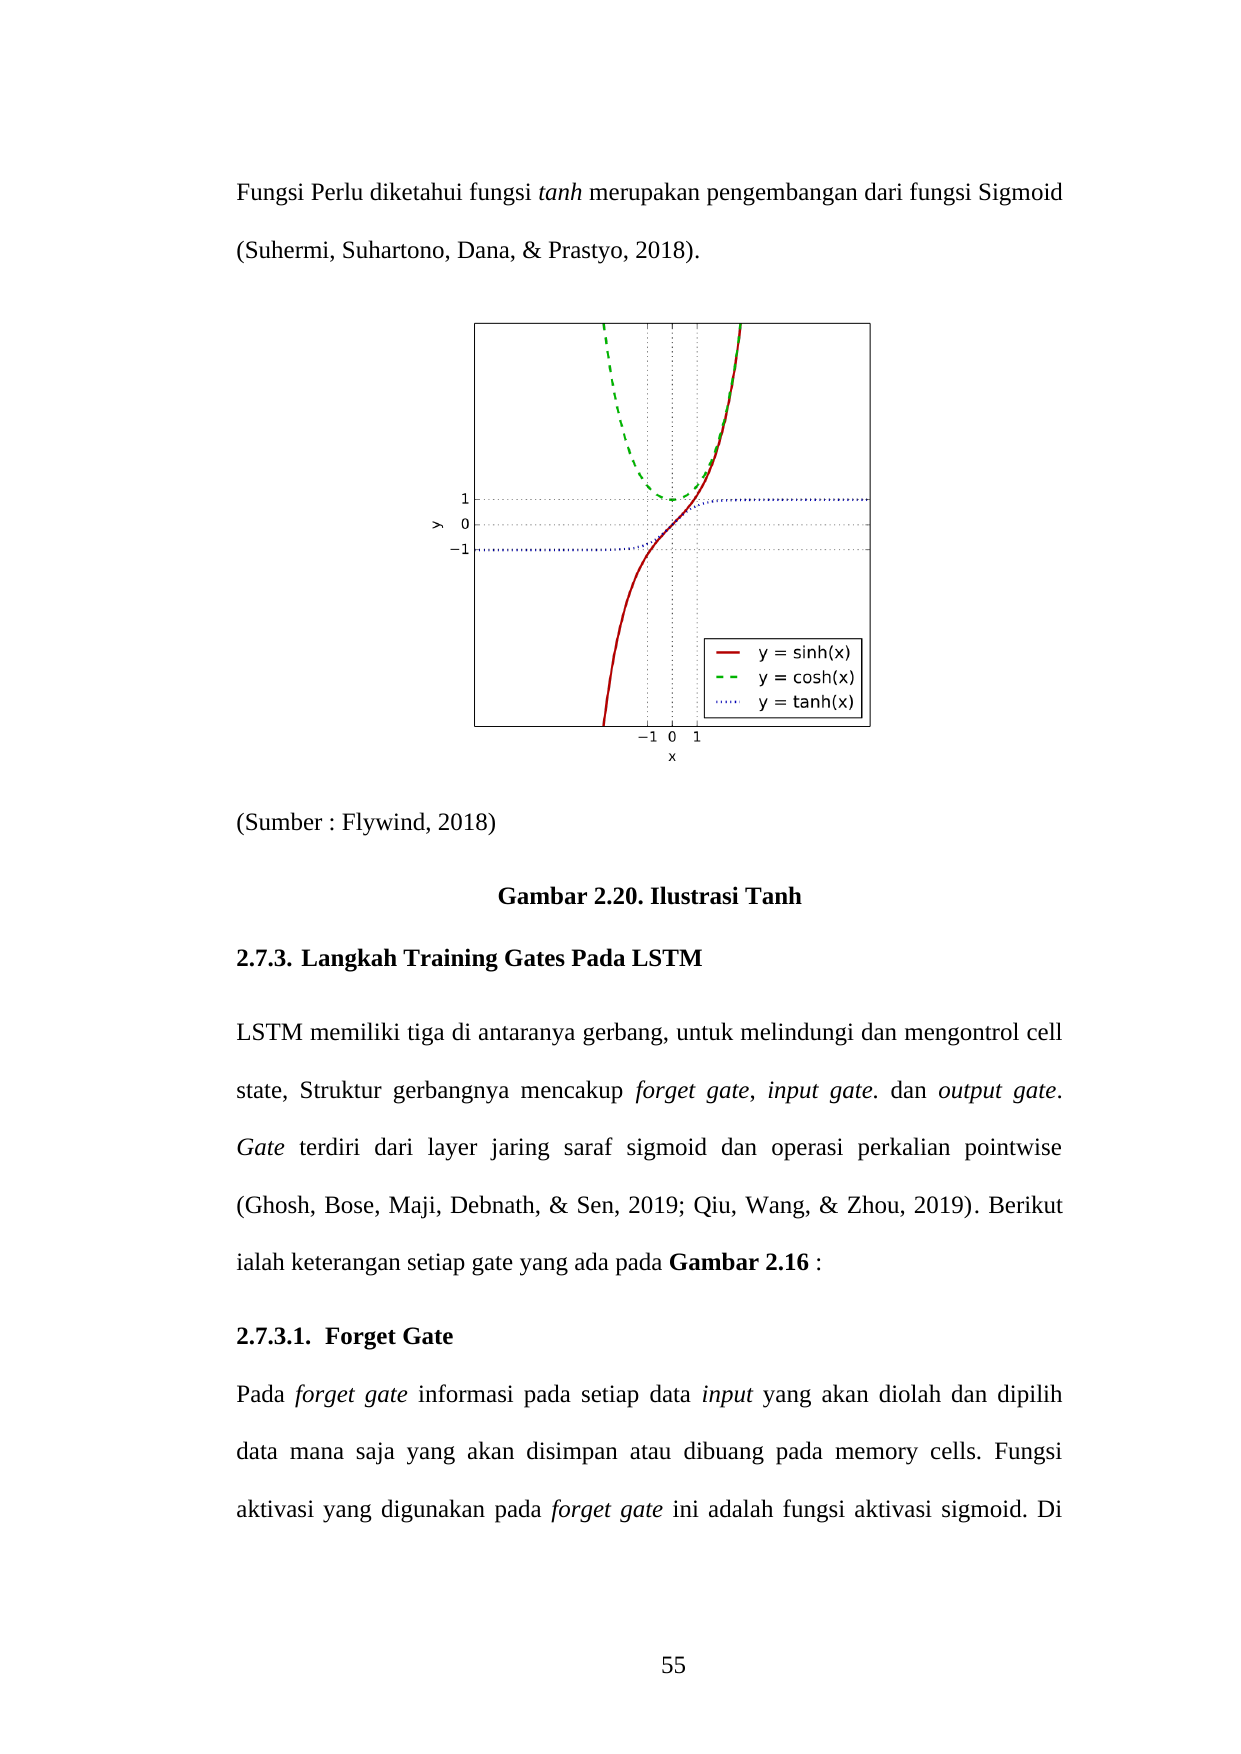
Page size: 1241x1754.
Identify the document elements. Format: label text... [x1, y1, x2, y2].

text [236, 177, 1063, 263]
text Gambar 2.19. Ilustrasi Tanh [236, 881, 1063, 910]
subtitle Langkah Training Gates Pada LSTM [236, 943, 1063, 972]
text LSTM memiliki tiga di antaranya gerbang, untuk melindungi dan mengontrol cell state, Struktur gerbangnya mencakup forget gate, input gate. dan output gate. Gate terdiri dari layer jaring saraf sigmoid dan operasi perkalian pointwise . Berikut ialah keterangan setiap gate yang ada pada Gambar 2.15 : [236, 1017, 1063, 1276]
picture [414, 308, 885, 779]
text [236, 1379, 1063, 1523]
subtitle Forget Gate [236, 1321, 1063, 1350]
